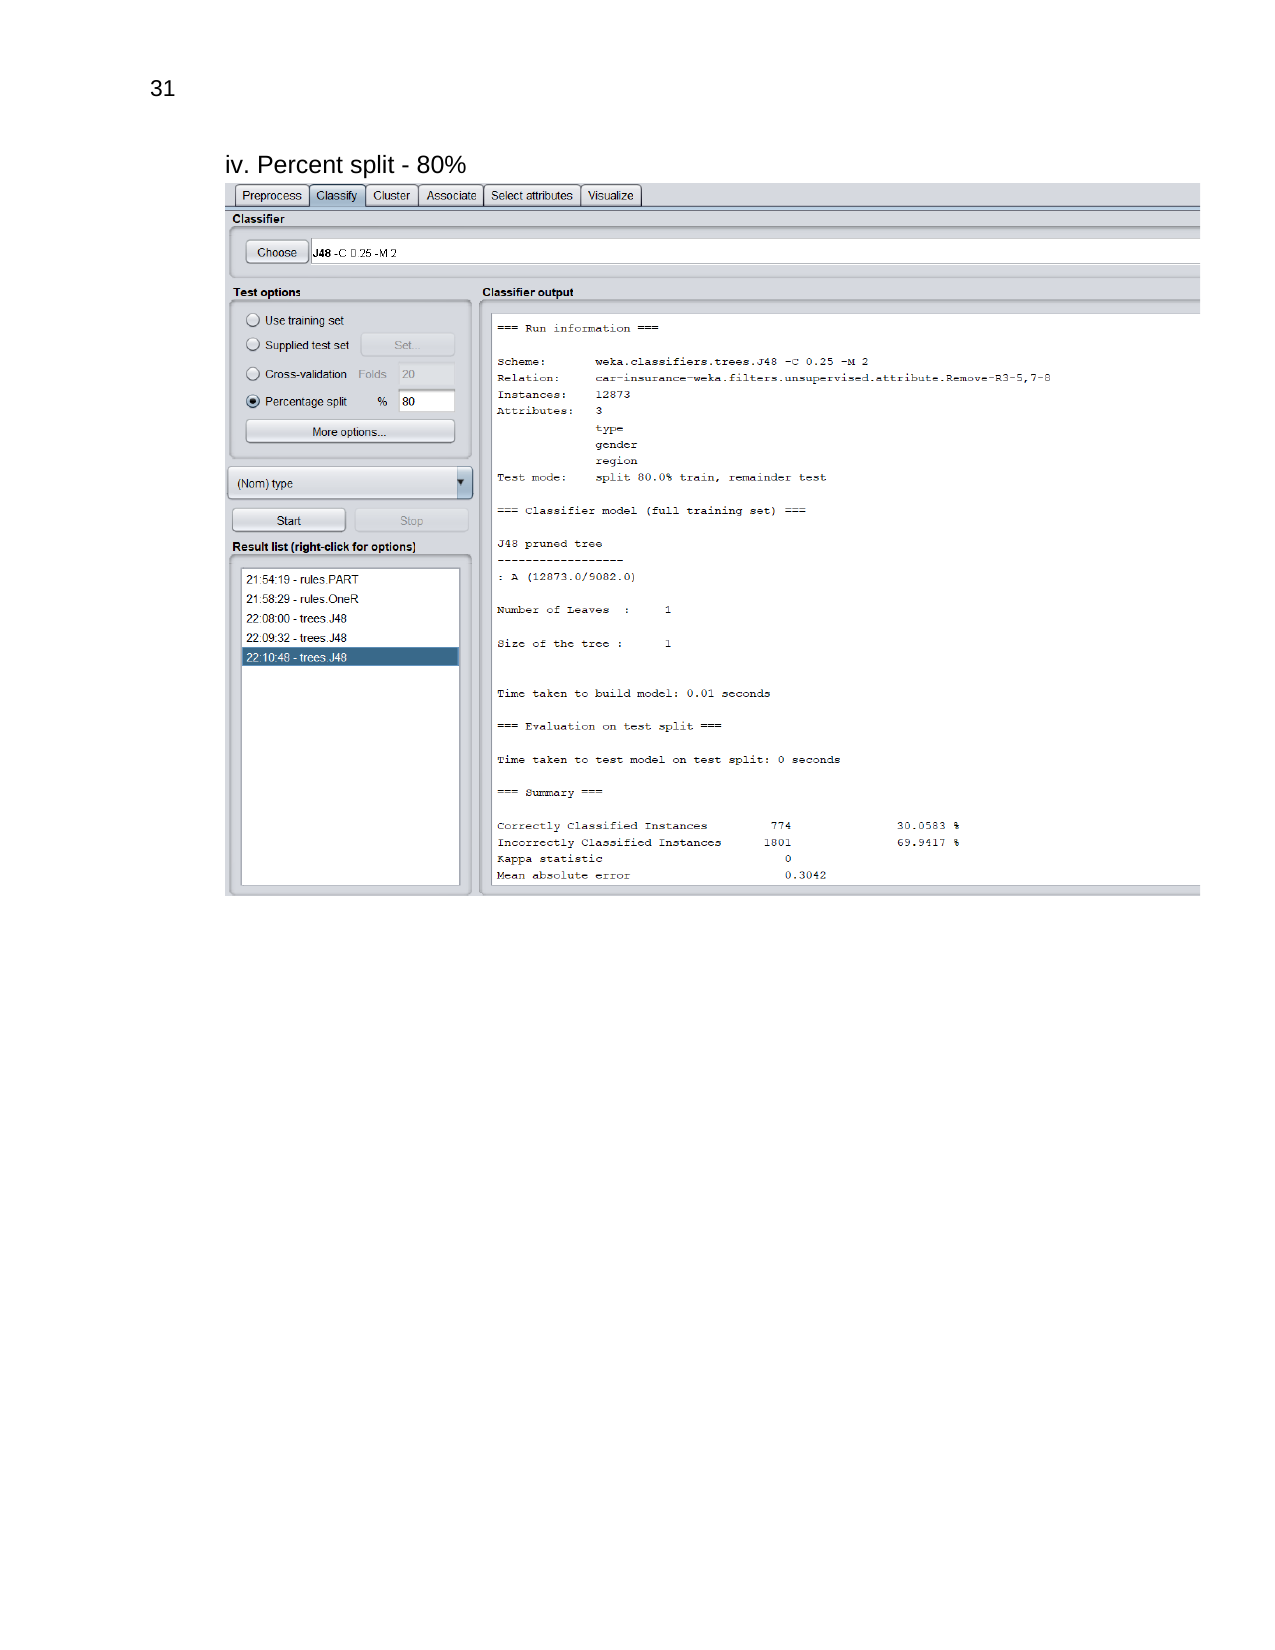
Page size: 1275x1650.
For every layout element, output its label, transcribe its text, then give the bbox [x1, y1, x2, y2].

picture [225, 183, 1200, 896]
text iv. Percent split - 80% [225, 150, 1125, 179]
